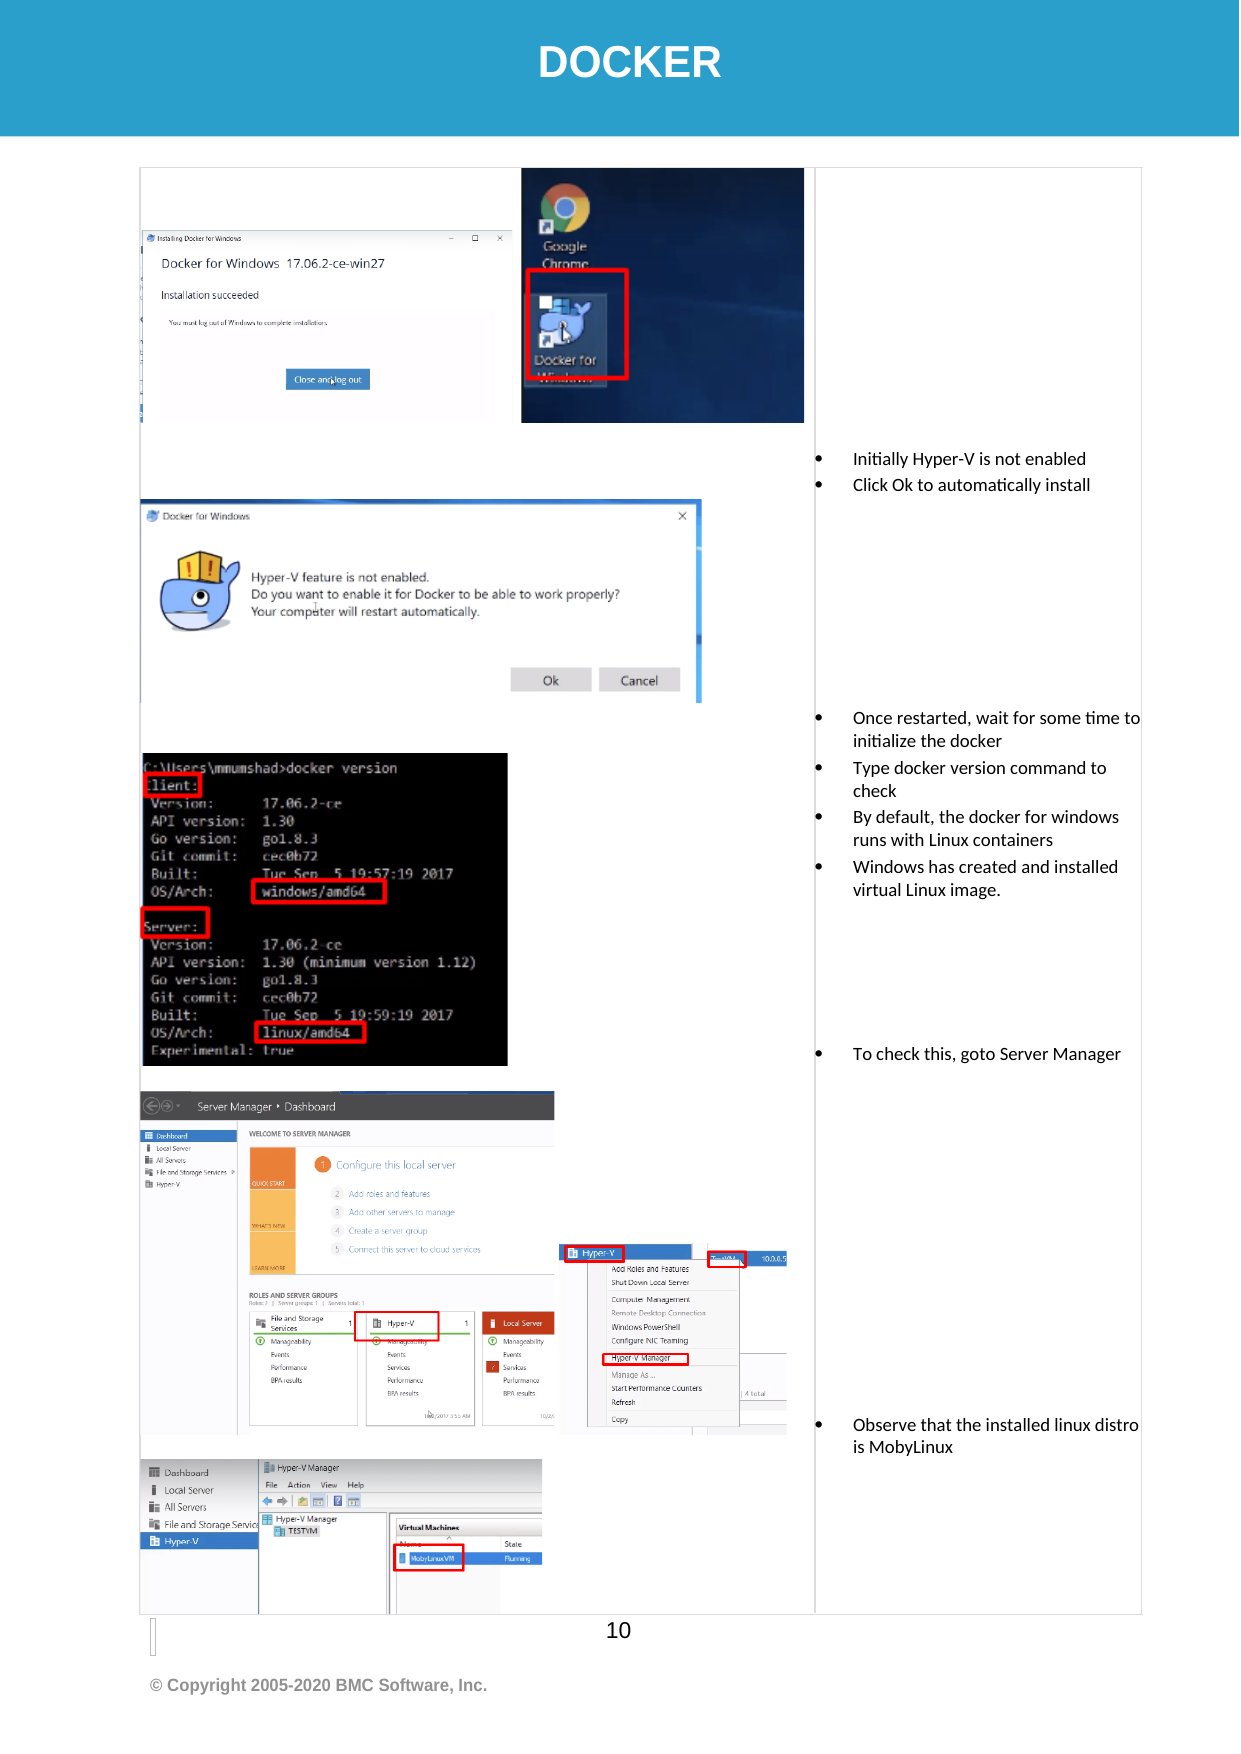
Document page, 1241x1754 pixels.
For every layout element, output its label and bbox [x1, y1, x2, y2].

picture [521, 168, 805, 423]
picture [140, 1091, 555, 1435]
picture [140, 230, 513, 423]
table_header [816, 168, 1141, 1613]
picture [140, 499, 702, 703]
table_header [141, 168, 814, 1613]
picture [140, 1459, 543, 1614]
picture [559, 1243, 787, 1435]
picture [140, 753, 508, 1066]
